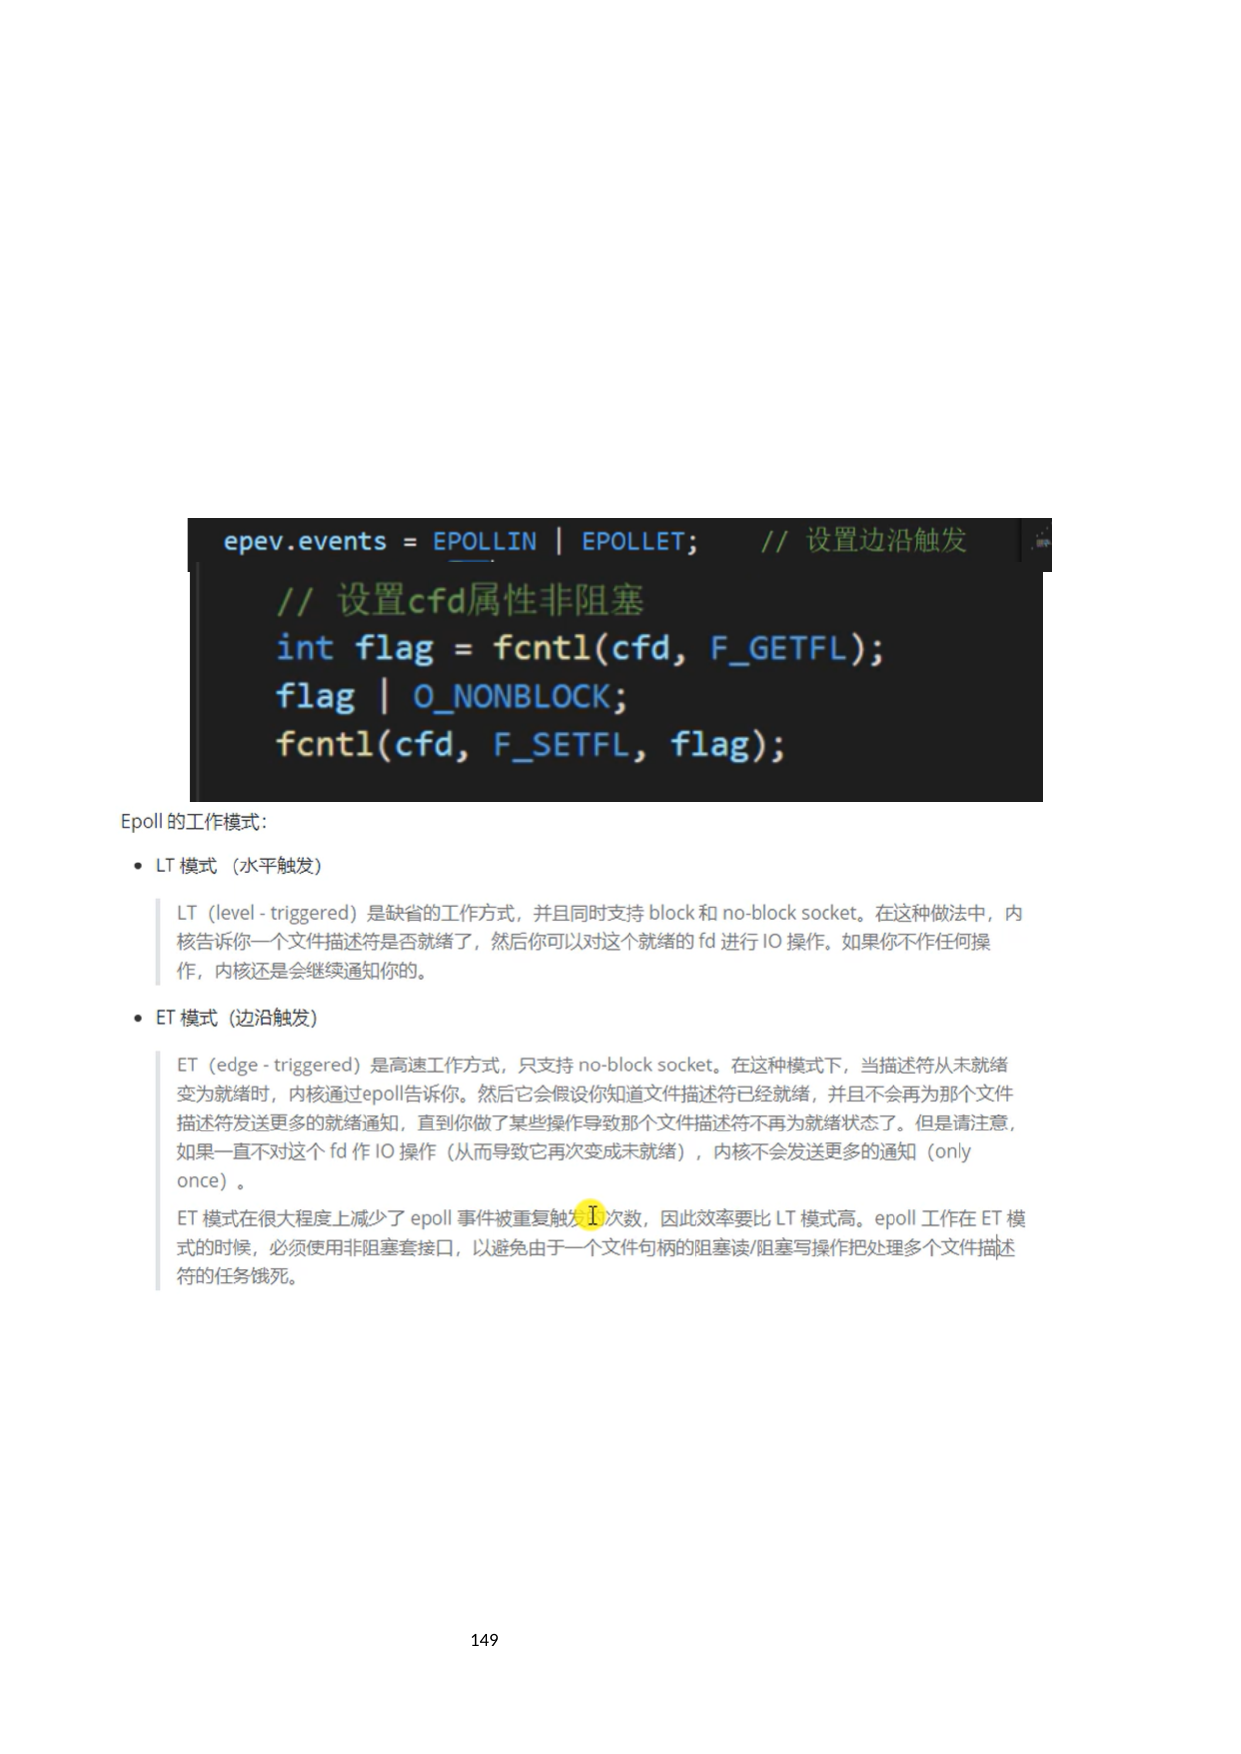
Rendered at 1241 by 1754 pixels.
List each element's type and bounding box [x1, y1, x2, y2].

picture [103, 518, 1090, 1331]
